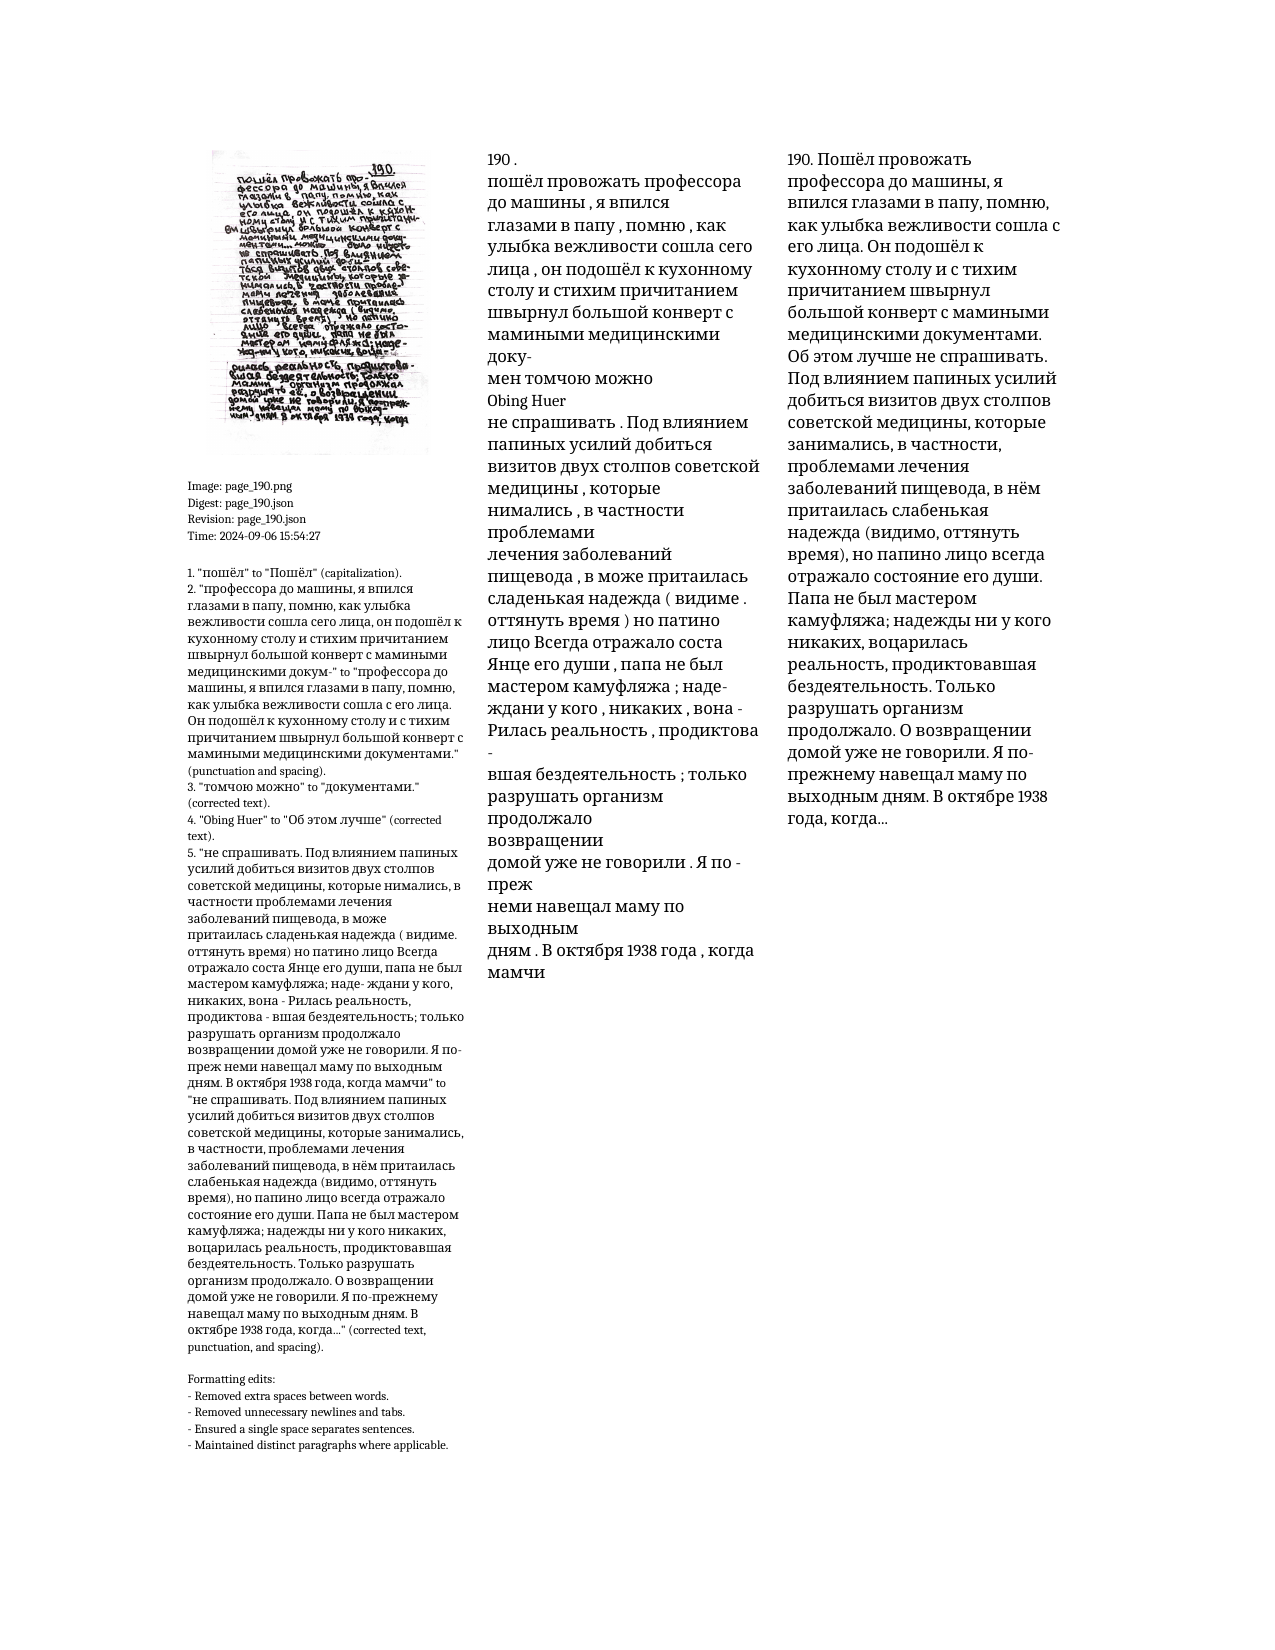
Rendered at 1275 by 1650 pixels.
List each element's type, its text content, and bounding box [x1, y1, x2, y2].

table_header Image: page_190.png Digest: page_190.json Revision: page_190.json Time: 2024-09-06 15:54:27 1. "пошёл" to "Пошёл" (capitalization). 2. "профессора до машины, я впился глазами в папу, помню, как улыбка вежливости сошла сего лица, он подошёл к кухонному столу и стихим причитанием швырнул большой конверт с мамиными медицинскими докум-" to "профессора до машины, я впился глазами в папу, помню, как улыбка вежливости сошла с его лица. Он подошёл к кухонному столу и с тихим причитанием швырнул большой конверт с мамиными медицинскими документами." (punctuation and spacing). 3. "томчою можно" to "документами." (corrected text). 4. "Obing Huer" to "Об этом лучше" (corrected text). 5. "не спрашивать. Под влиянием папиных усилий добиться визитов двух столпов советской медицины, которые нимались, в частности проблемами лечения заболеваний пищевода, в може притаилась сладенькая надежда ( видиме. оттянуть время) но патино лицо Всегда отражало соста Янце его души, папа не был мастером камуфляжа; наде- ждани у кого, никаких, вона - Рилась реальность, продиктова - вшая бездеятельность; только разрушать организм продолжало возвращении домой уже не говорили. Я по-преж неми навещал маму по выходным дням. В октября 1938 года, когда мамчи" to "не спрашивать. Под влиянием папиных усилий добиться визитов двух столпов советской медицины, которые занимались, в частности, проблемами лечения заболеваний пищевода, в нём притаилась слабенькая надежда (видимо, оттянуть время), но папино лицо всегда отражало состояние его души. Папа не был мастером камуфляжа; надежды ни у кого никаких, воцарилась реальность, продиктовавшая бездеятельность. Только разрушать организм продолжало. О возвращении домой уже не говорили. Я по-прежнему навещал маму по выходным дням. В октябре 1938 года, когда..." (corrected text, punctuation, and spacing). Formatting edits: - Removed extra spaces between words. - Removed unnecessary newlines and tabs. - Ensured a single space separates sentences. - Maintained distinct paragraphs where applicable. [176, 150, 476, 1500]
table_header 190 . пошёл провожать профессора до машины , я впился глазами в папу , помню , как улыбка вежливости сошла сего лица , он подошёл к кухонному столу и стихим причитанием швырнул большой конверт с мамиными медицинскими доку- мен томчою можно Obing Huer не спрашивать . Под влиянием папиных усилий добиться визитов двух столпов советской медицины , которые нимались , в частности проблемами лечения заболеваний пищевода , в може притаилась сладенькая надежда ( видиме . оттянуть время ) но патино лицо Всегда отражало соста Янце его души , папа не был мастером камуфляжа ; наде- ждани у кого , никаких , вона - Рилась реальность , продиктова - вшая бездеятельность ; только разрушать организм продолжало возвращении домой уже не говорили . Я по - преж неми навещал маму по выходным дням . В октября 1938 года , когда мамчи [476, 150, 776, 1500]
table_header 190. Пошёл провожать профессора до машины, я впился глазами в папу, помню, как улыбка вежливости сошла с его лица. Он подошёл к кухонному столу и с тихим причитанием швырнул большой конверт с мамиными медицинскими документами. Об этом лучше не спрашивать. Под влиянием папиных усилий добиться визитов двух столпов советской медицины, которые занимались, в частности, проблемами лечения заболеваний пищевода, в нём притаилась слабенькая надежда (видимо, оттянуть время), но папино лицо всегда отражало состояние его души. Папа не был мастером камуфляжа; надежды ни у кого никаких, воцарилась реальность, продиктовавшая бездеятельность. Только разрушать организм продолжало. О возвращении домой уже не говорили. Я по-прежнему навещал маму по выходным дням. В октябре 1938 года, когда... [776, 150, 1076, 1500]
picture [206, 150, 432, 455]
